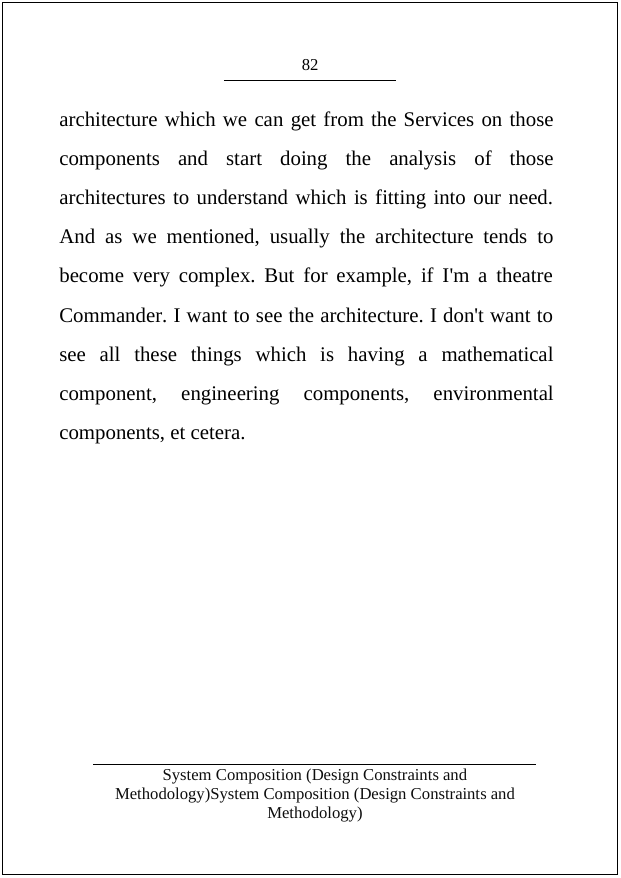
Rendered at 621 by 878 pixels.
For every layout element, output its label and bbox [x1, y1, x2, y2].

text [59, 107, 554, 444]
